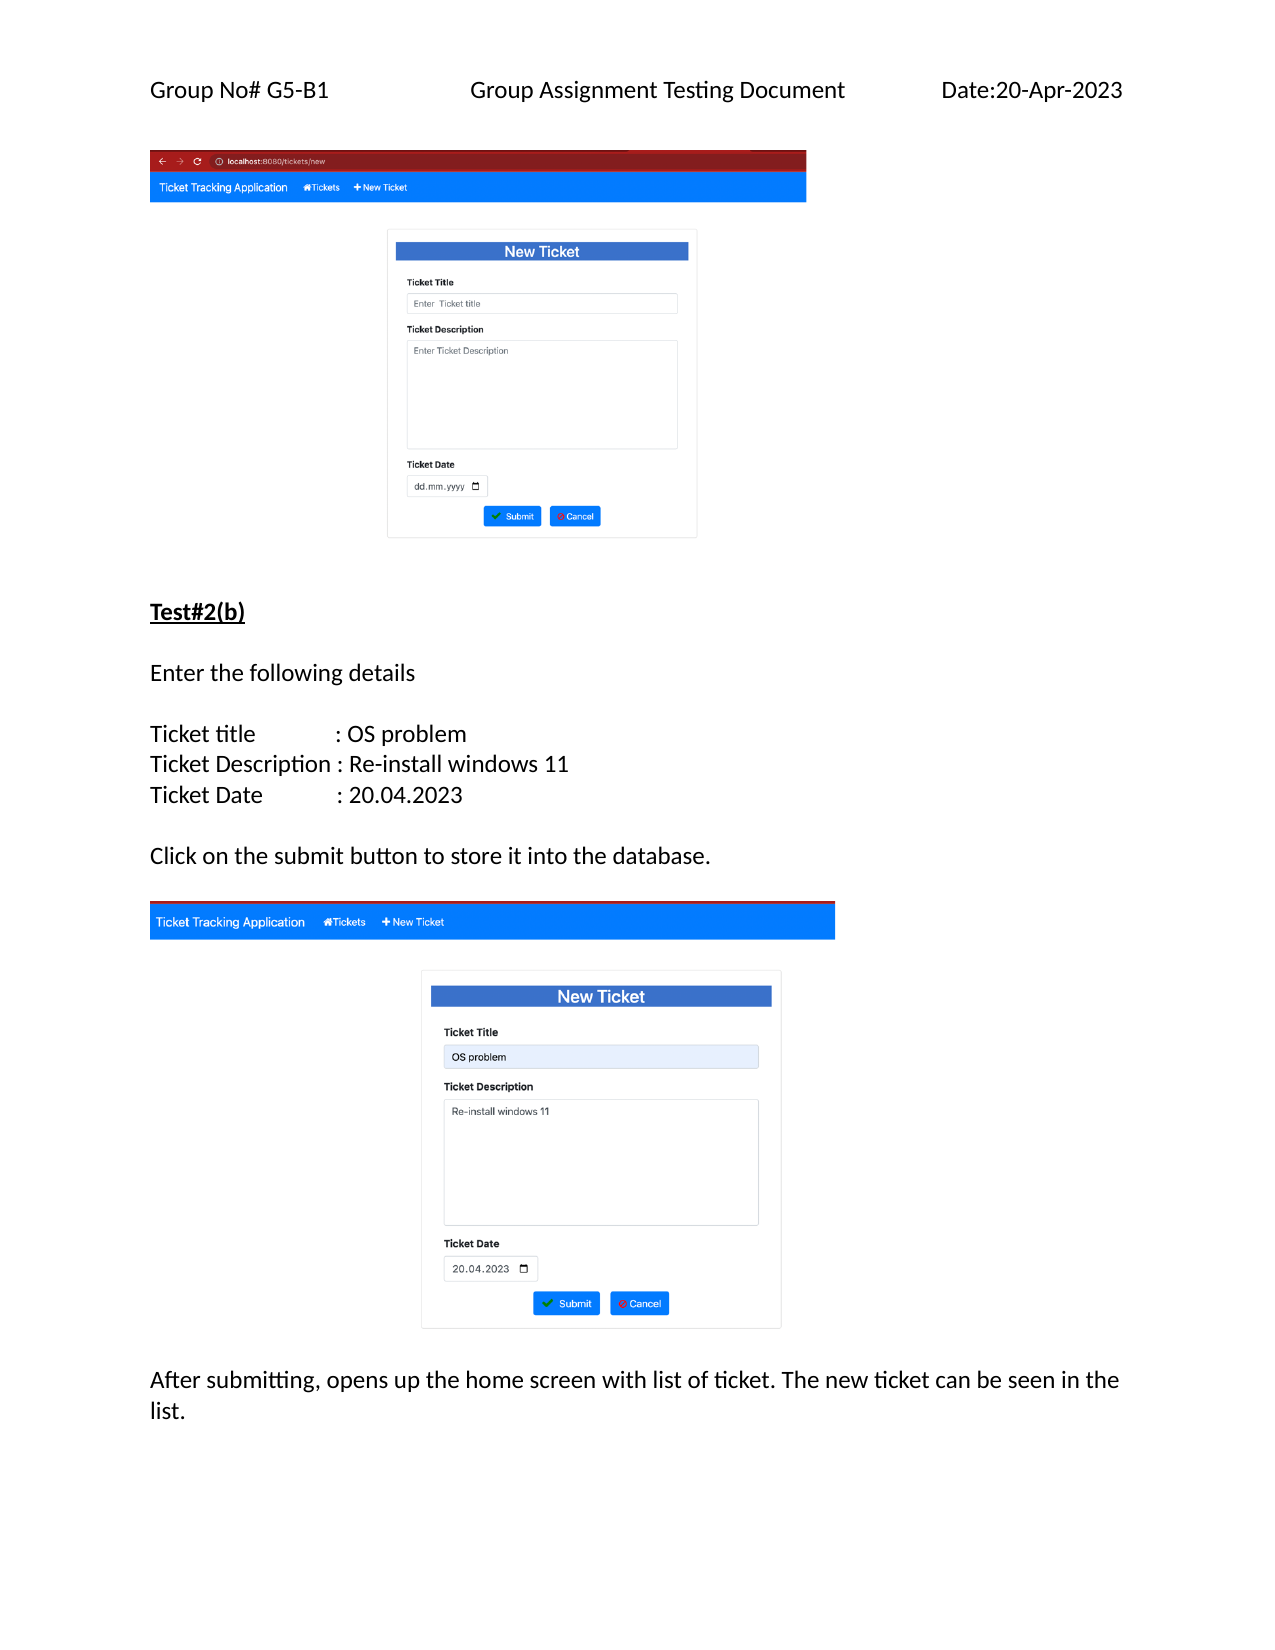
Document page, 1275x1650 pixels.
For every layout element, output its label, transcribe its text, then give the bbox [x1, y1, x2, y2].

text Enter the following details [150, 657, 1125, 688]
picture [150, 150, 807, 566]
text Test#2(b) [150, 596, 1125, 627]
text Ticket title : OS problem [150, 718, 1125, 749]
text Ticket Date : 20.04.2023 [150, 779, 1125, 810]
picture [150, 901, 836, 1334]
text Click on the submit button to store it into the database. [150, 840, 1125, 871]
text After submitting, opens up the home screen with list of ticket. The new ticket can be seen in the list. [150, 1364, 1125, 1426]
text Ticket Description : Re-install windows 11 [150, 749, 1125, 779]
